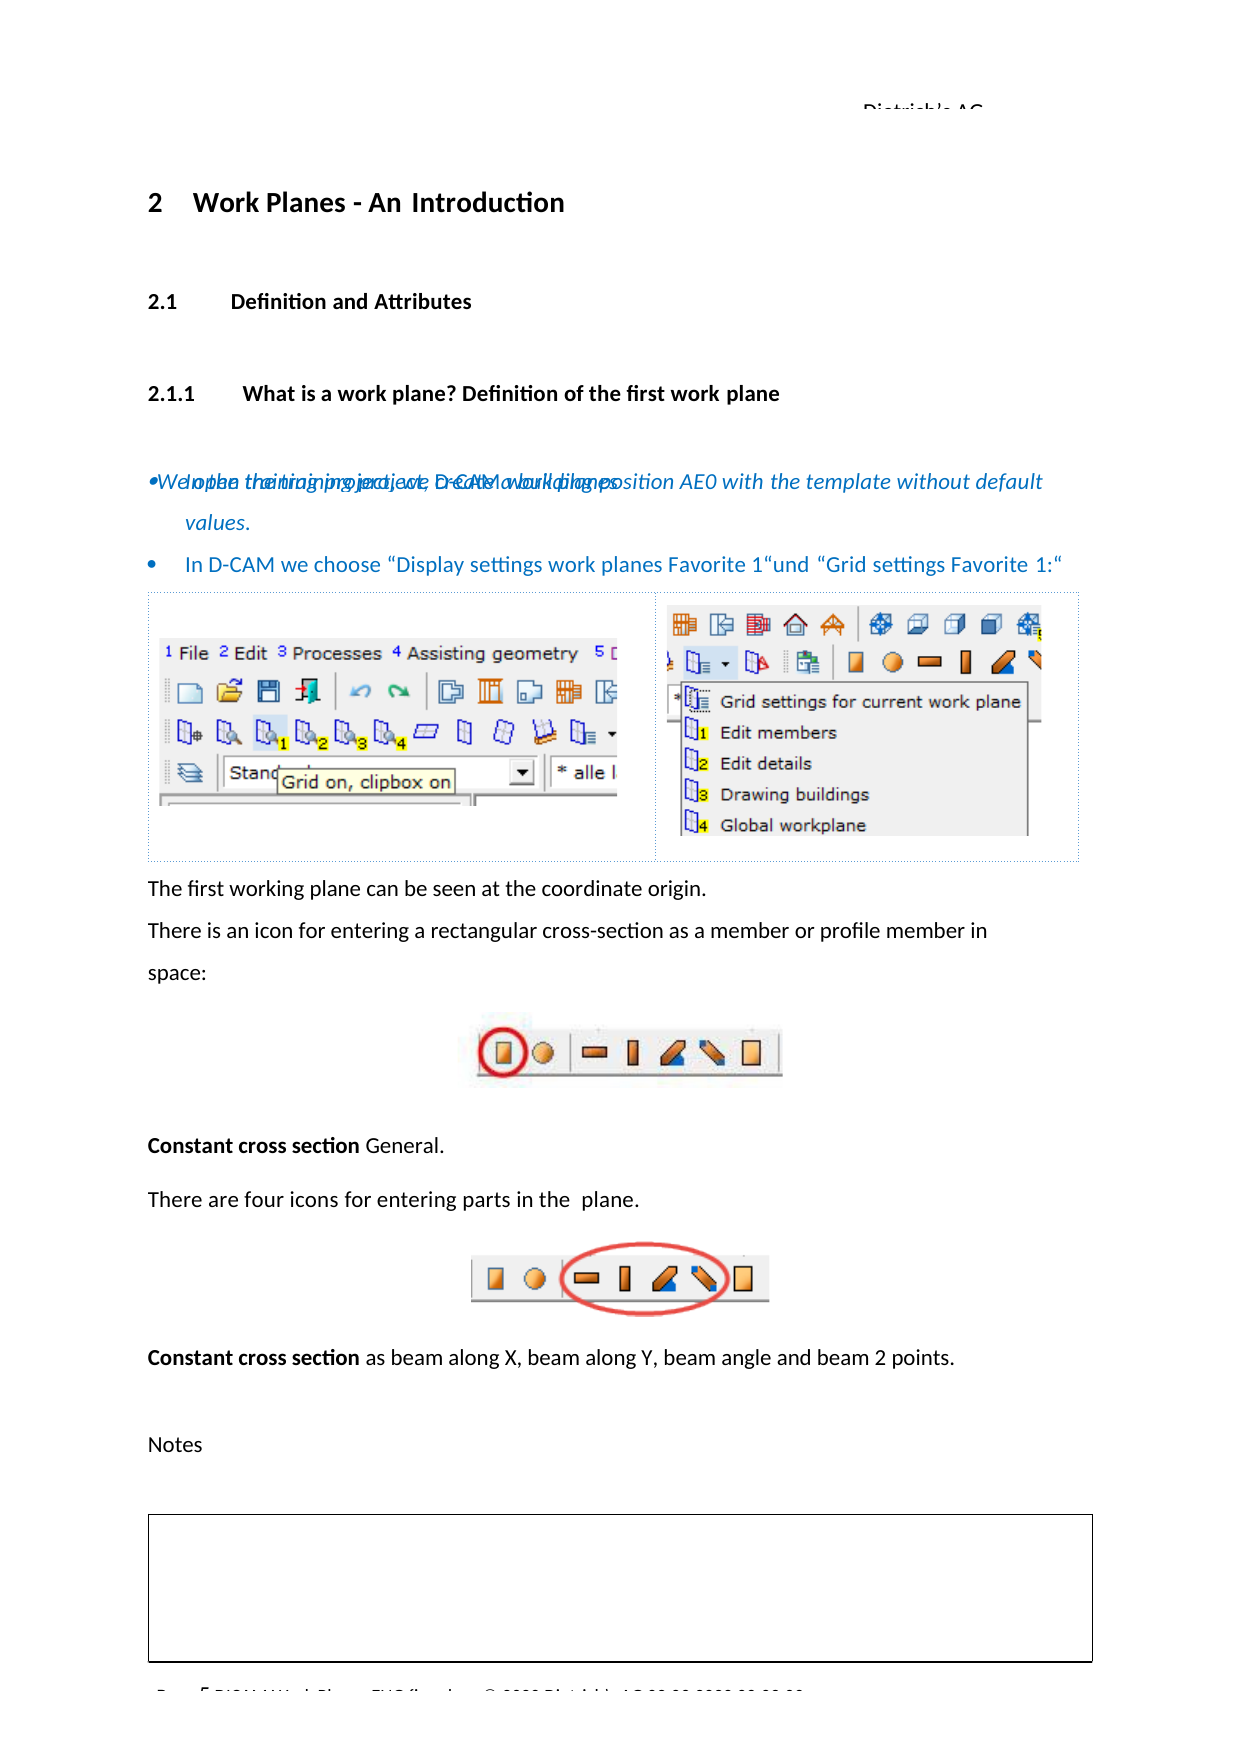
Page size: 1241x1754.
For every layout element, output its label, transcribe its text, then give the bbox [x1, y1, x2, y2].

picture [457, 1012, 783, 1088]
subtitle Definition and Attributes [148, 287, 1163, 315]
subtitle Work Planes - An Introduction [148, 184, 1163, 219]
text There is an icon for entering a rectangular cross-section as a member or profile member in space: [148, 916, 1017, 986]
list In D-CAM we choose “Display settings work planes Favorite 1“und “Grid settings Favorite 1:“ [148, 550, 1163, 578]
table_header [148, 592, 656, 861]
picture [666, 605, 1042, 836]
text Constant cross section as beam along X, beam along Y, beam angle and beam 2 points. [148, 1343, 1163, 1371]
picture [471, 1241, 770, 1317]
text The first working plane can be seen at the coordinate origin. [148, 874, 1163, 902]
subtitle What is a work plane? Definition of the first work plane [148, 379, 1163, 407]
text Constant cross section General. [148, 1131, 1163, 1159]
text There are four icons for entering parts in the plane. [148, 1185, 1163, 1213]
picture [159, 638, 618, 806]
text Notes [148, 1430, 1163, 1458]
table_header [656, 592, 1078, 861]
list In the training project, we create a building position AE0 with the template without default values. [148, 467, 1063, 536]
